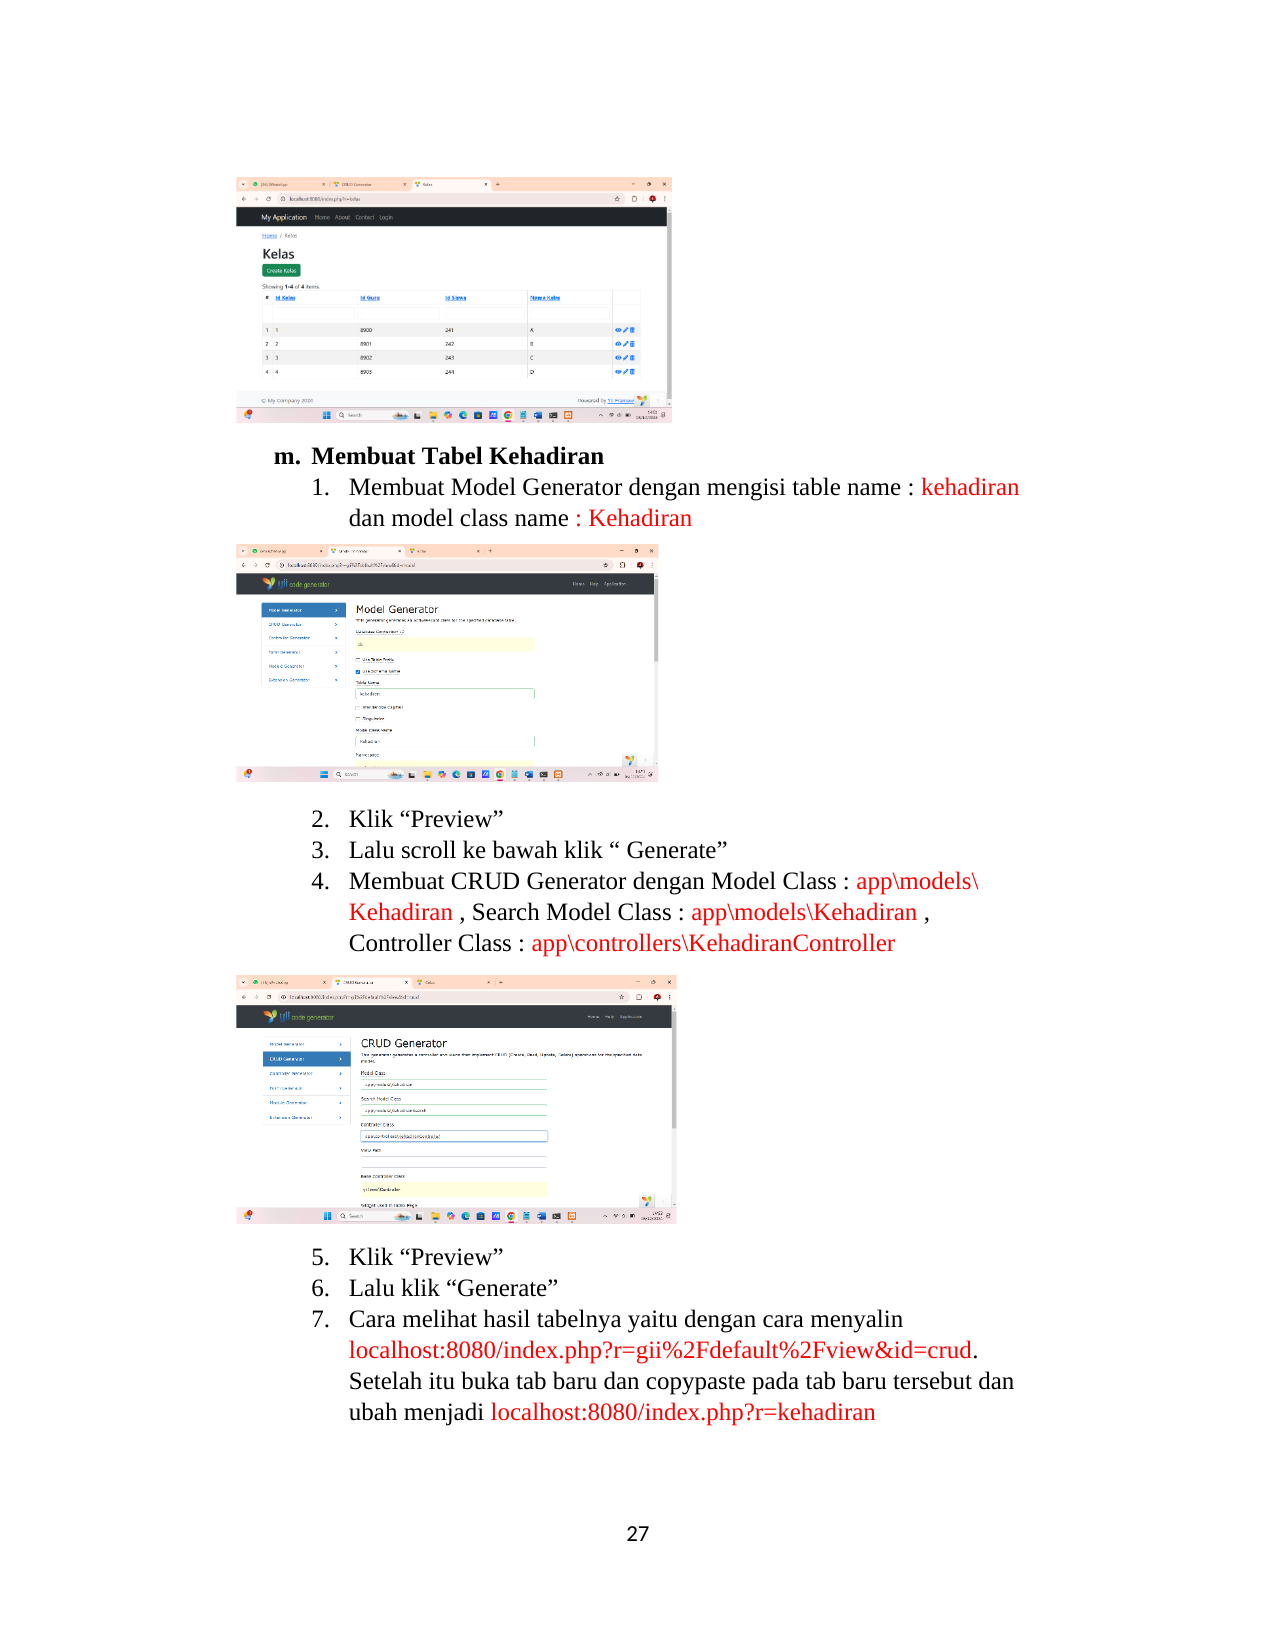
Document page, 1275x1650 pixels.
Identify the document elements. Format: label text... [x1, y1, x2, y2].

list Membuat Model Generator dengan mengisi table name : kehadiran dan model class name : Kehadiran [311, 472, 1039, 532]
list Klik “Preview” [311, 804, 1039, 832]
list Membuat CRUD Generator dengan Model Class : app\models\Kehadiran , Search Model Class : app\models\Kehadiran , Controller Class : app\controllers\KehadiranController [311, 866, 1039, 957]
picture [236, 544, 659, 782]
picture [236, 975, 677, 1224]
list Klik “Preview” [311, 1242, 1039, 1271]
list Membuat Tabel Kehadiran [274, 441, 1039, 470]
list Cara melihat hasil tabelnya yaitu dengan cara menyalin localhost:8080/index.php?r=gii%2Fdefault%2Fview&id=crud. Setelah itu buka tab baru dan copypaste pada tab baru tersebut dan ubah menjadi localhost:8080/index.php?r=kehadiran [311, 1304, 1039, 1426]
picture [236, 177, 672, 423]
list Lalu klik “Generate” [311, 1273, 1039, 1302]
list Lalu scroll ke bawah klik “ Generate” [311, 835, 1039, 863]
